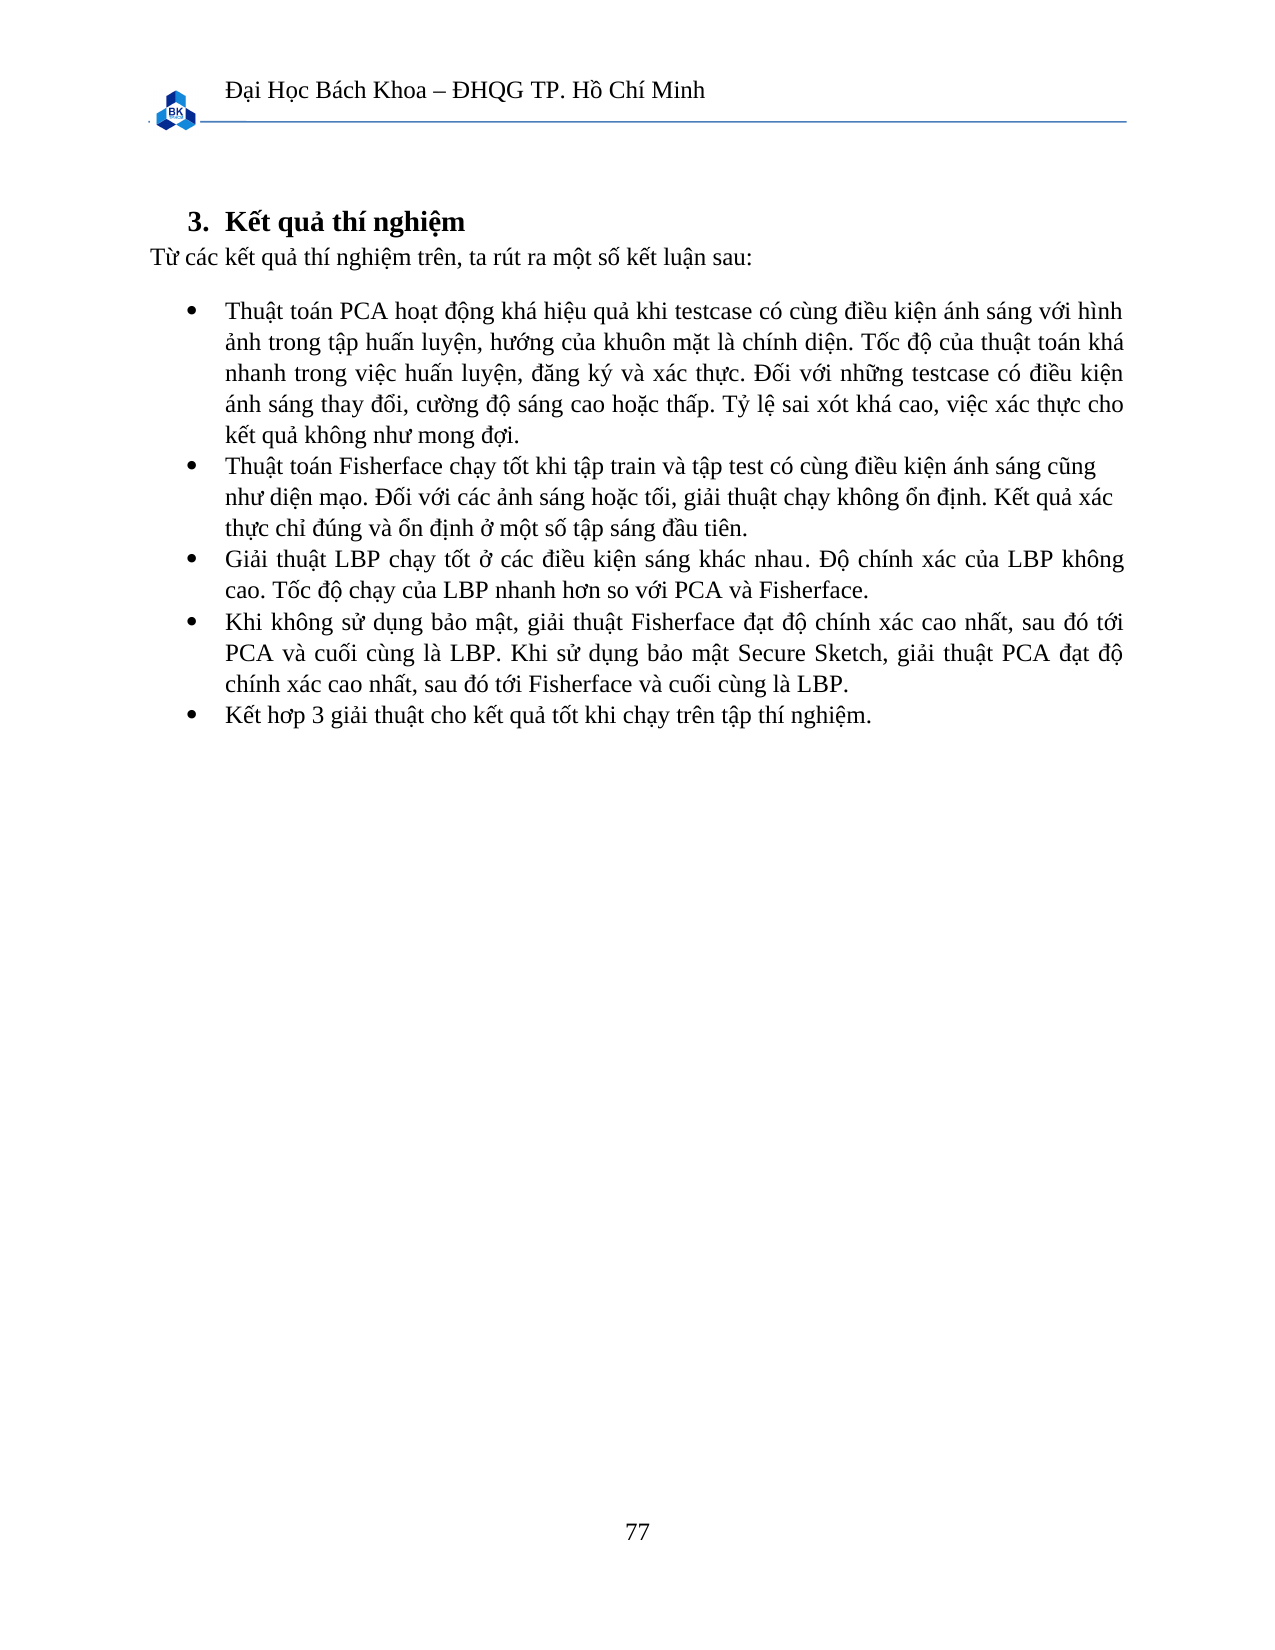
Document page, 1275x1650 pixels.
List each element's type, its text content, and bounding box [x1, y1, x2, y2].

list Thuật toán Fisherface chạy tốt khi tập train và tập test có cùng điều kiện ánh sáng cũng như diện mạo. Đối với các ảnh sáng hoặc tối, giải thuật chạy không ổn định. Kết quả xác thực chỉ đúng và ổn định ở một số tập sáng đầu tiên. [187, 451, 1125, 542]
picture [150, 87, 200, 138]
list Thuật toán PCA hoạt động khá hiệu quả khi testcase có cùng điều kiện ánh sáng với hình ảnh trong tập huấn luyện, hướng của khuôn mặt là chính diện. Tốc độ của thuật toán khá nhanh trong việc huấn luyện, đăng ký và xác thực. Đối với những testcase có điều kiện ánh sáng thay đổi, cường độ sáng cao hoặc thấp. Tỷ lệ sai xót khá cao, việc xác thực cho kết quả không như mong đợi. [187, 296, 1125, 449]
list Giải thuật LBP chạy tốt ở các điều kiện sáng khác nhau. Độ chính xác của LBP không cao. Tốc độ chạy của LBP nhanh hơn so với PCA và Fisherface. [187, 544, 1125, 604]
list Khi không sử dụng bảo mật, giải thuật Fisherface đạt độ chính xác cao nhất, sau đó tới PCA và cuối cùng là LBP. Khi sử dụng bảo mật Secure Sketch, giải thuật PCA đạt độ chính xác cao nhất, sau đó tới Fisherface và cuối cùng là LBP. [187, 607, 1125, 697]
subtitle Kết quả thí nghiệm [187, 204, 1125, 237]
list Kết hơp 3 giải thuật cho kết quả tốt khi chạy trên tập thí nghiệm. [187, 700, 1125, 728]
text Từ các kết quả thí nghiệm trên, ta rút ra một số kết luận sau: [150, 242, 1125, 271]
